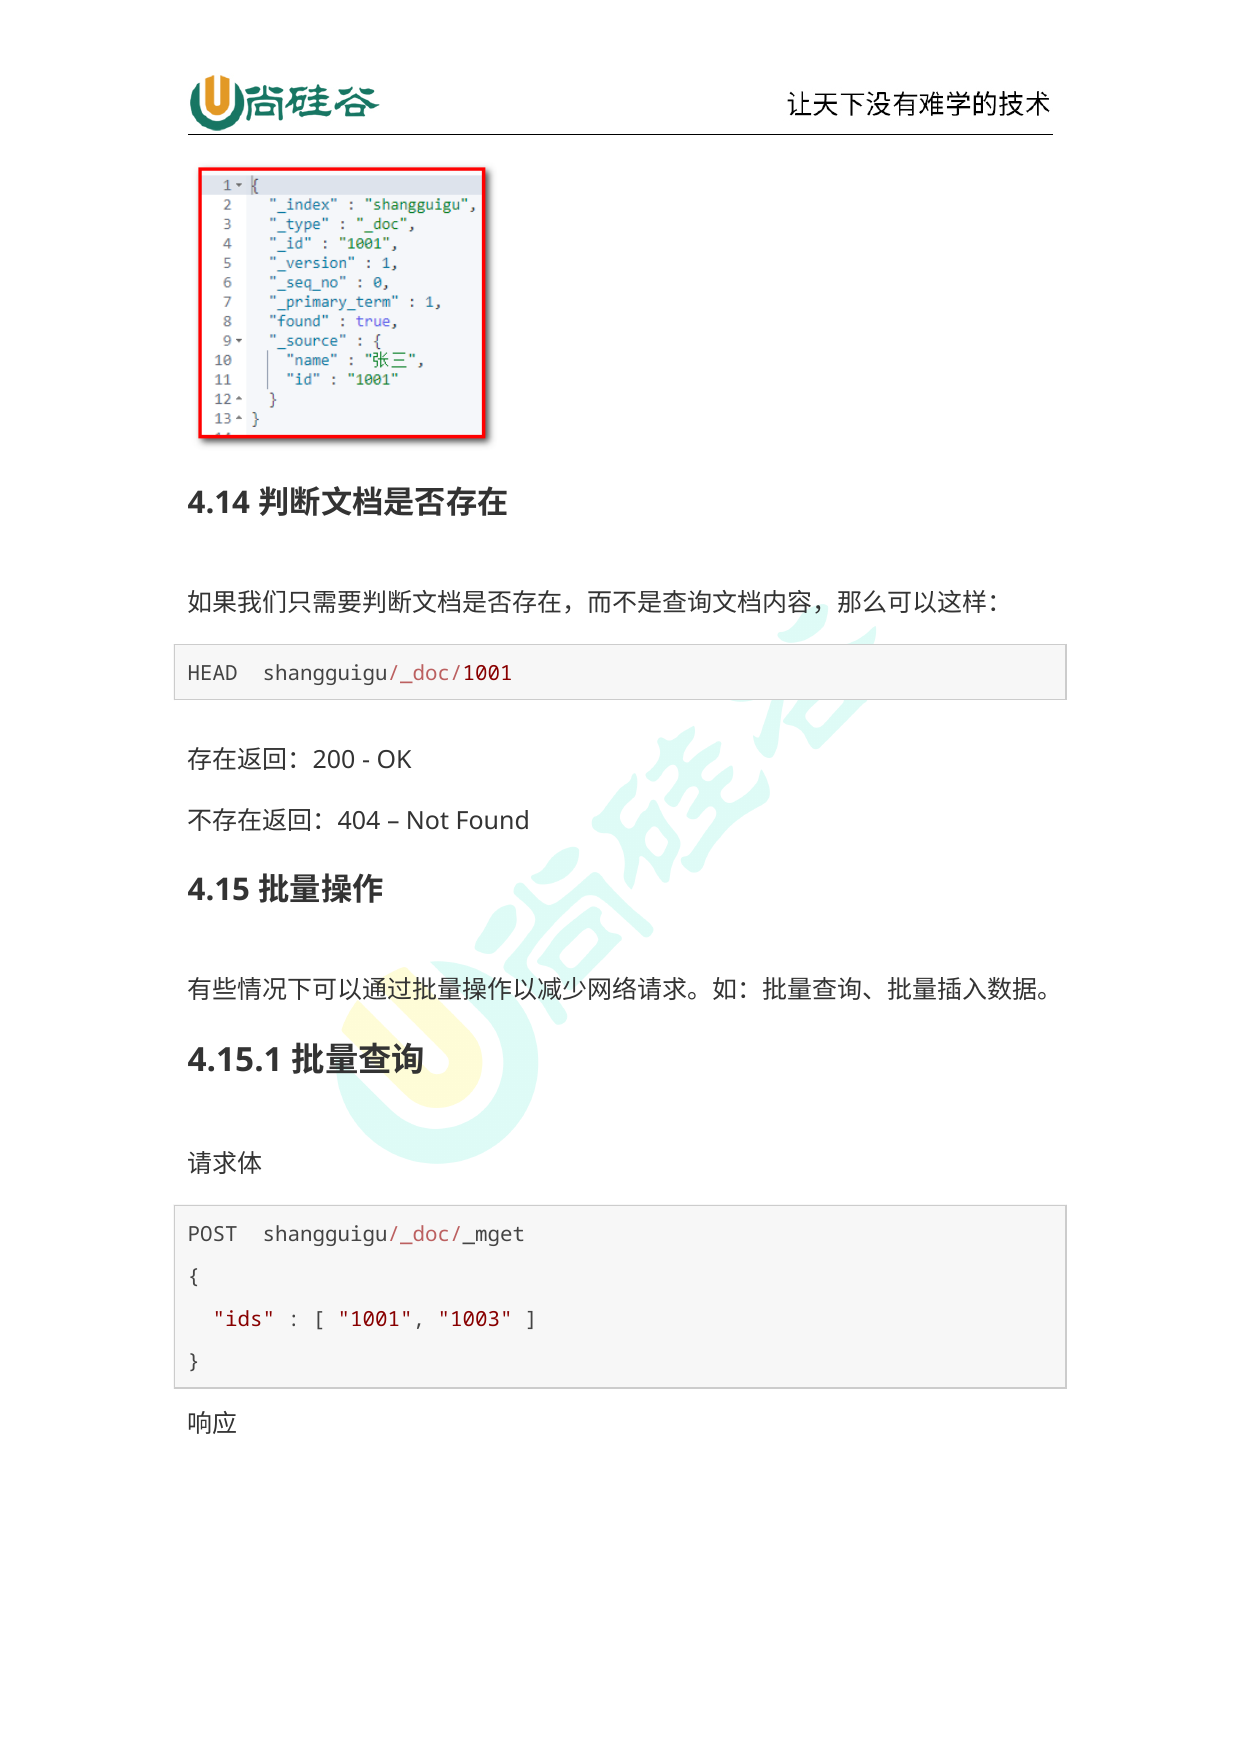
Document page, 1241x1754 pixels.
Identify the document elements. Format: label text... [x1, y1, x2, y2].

picture [187, 156, 498, 451]
text 存在返回：200 - OK [187, 739, 1053, 776]
text { [175, 1247, 1065, 1290]
picture [187, 73, 1053, 132]
text 响应 [187, 1403, 1053, 1439]
subtitle 4.14 判断文档是否存在 [187, 477, 1053, 523]
text 有些情况下可以通过批量操作以减少网络请求。如：批量查询、批量插入数据。 [187, 969, 1053, 1005]
text } [175, 1332, 1065, 1387]
text "ids" : [ "1001", "1003" ] [175, 1290, 1065, 1332]
text 如果我们只需要判断文档是否存在，而不是查询文档内容，那么可以这样： [187, 582, 1053, 619]
text 请求体 [187, 1143, 1053, 1179]
subtitle 4.15 批量操作 [187, 864, 1053, 909]
text 不存在返回：404 – Not Found [187, 801, 1053, 837]
text HEAD shangguigu/_doc/1001 [175, 645, 1065, 699]
text POST shangguigu/_doc/_mget [175, 1206, 1065, 1247]
subtitle 4.15.1 批量查询 [187, 1032, 1053, 1081]
